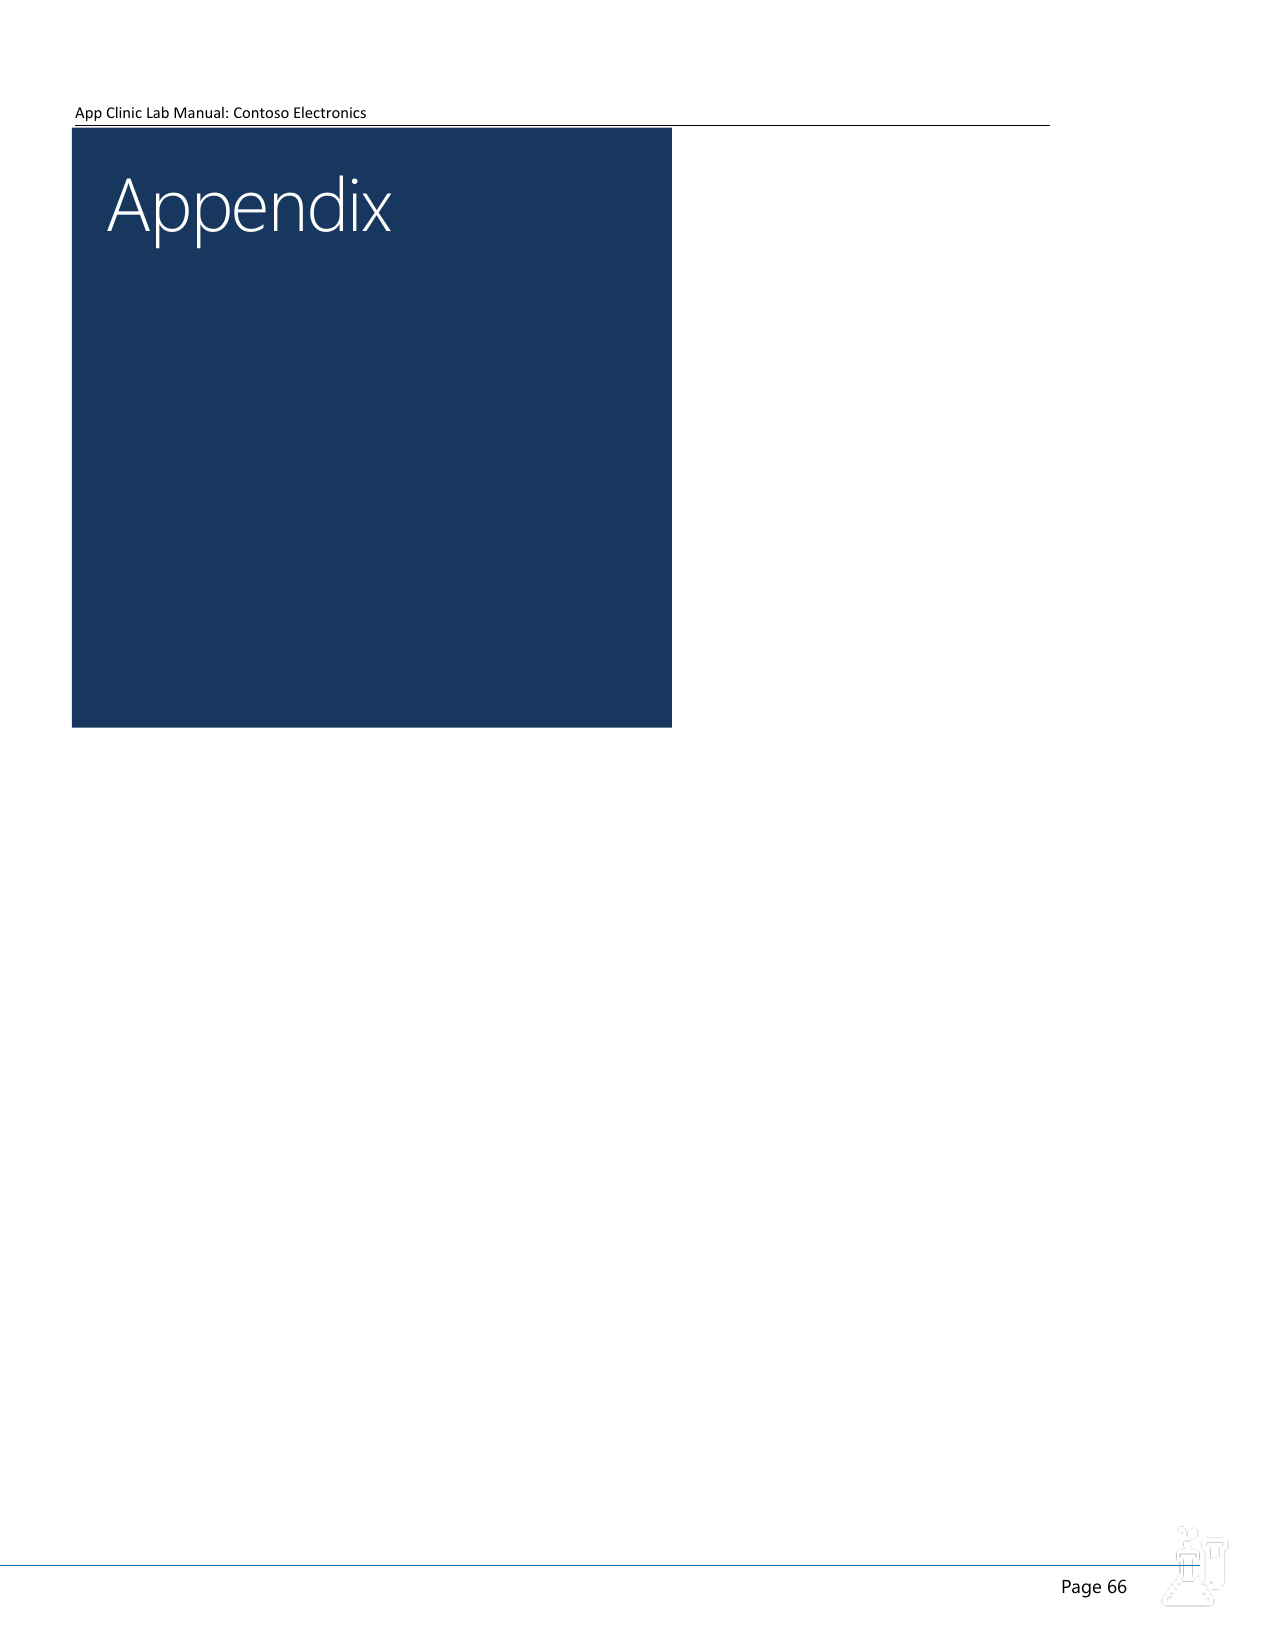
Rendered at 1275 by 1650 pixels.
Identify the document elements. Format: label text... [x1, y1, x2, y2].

subtitle Appendix [105, 150, 1050, 250]
